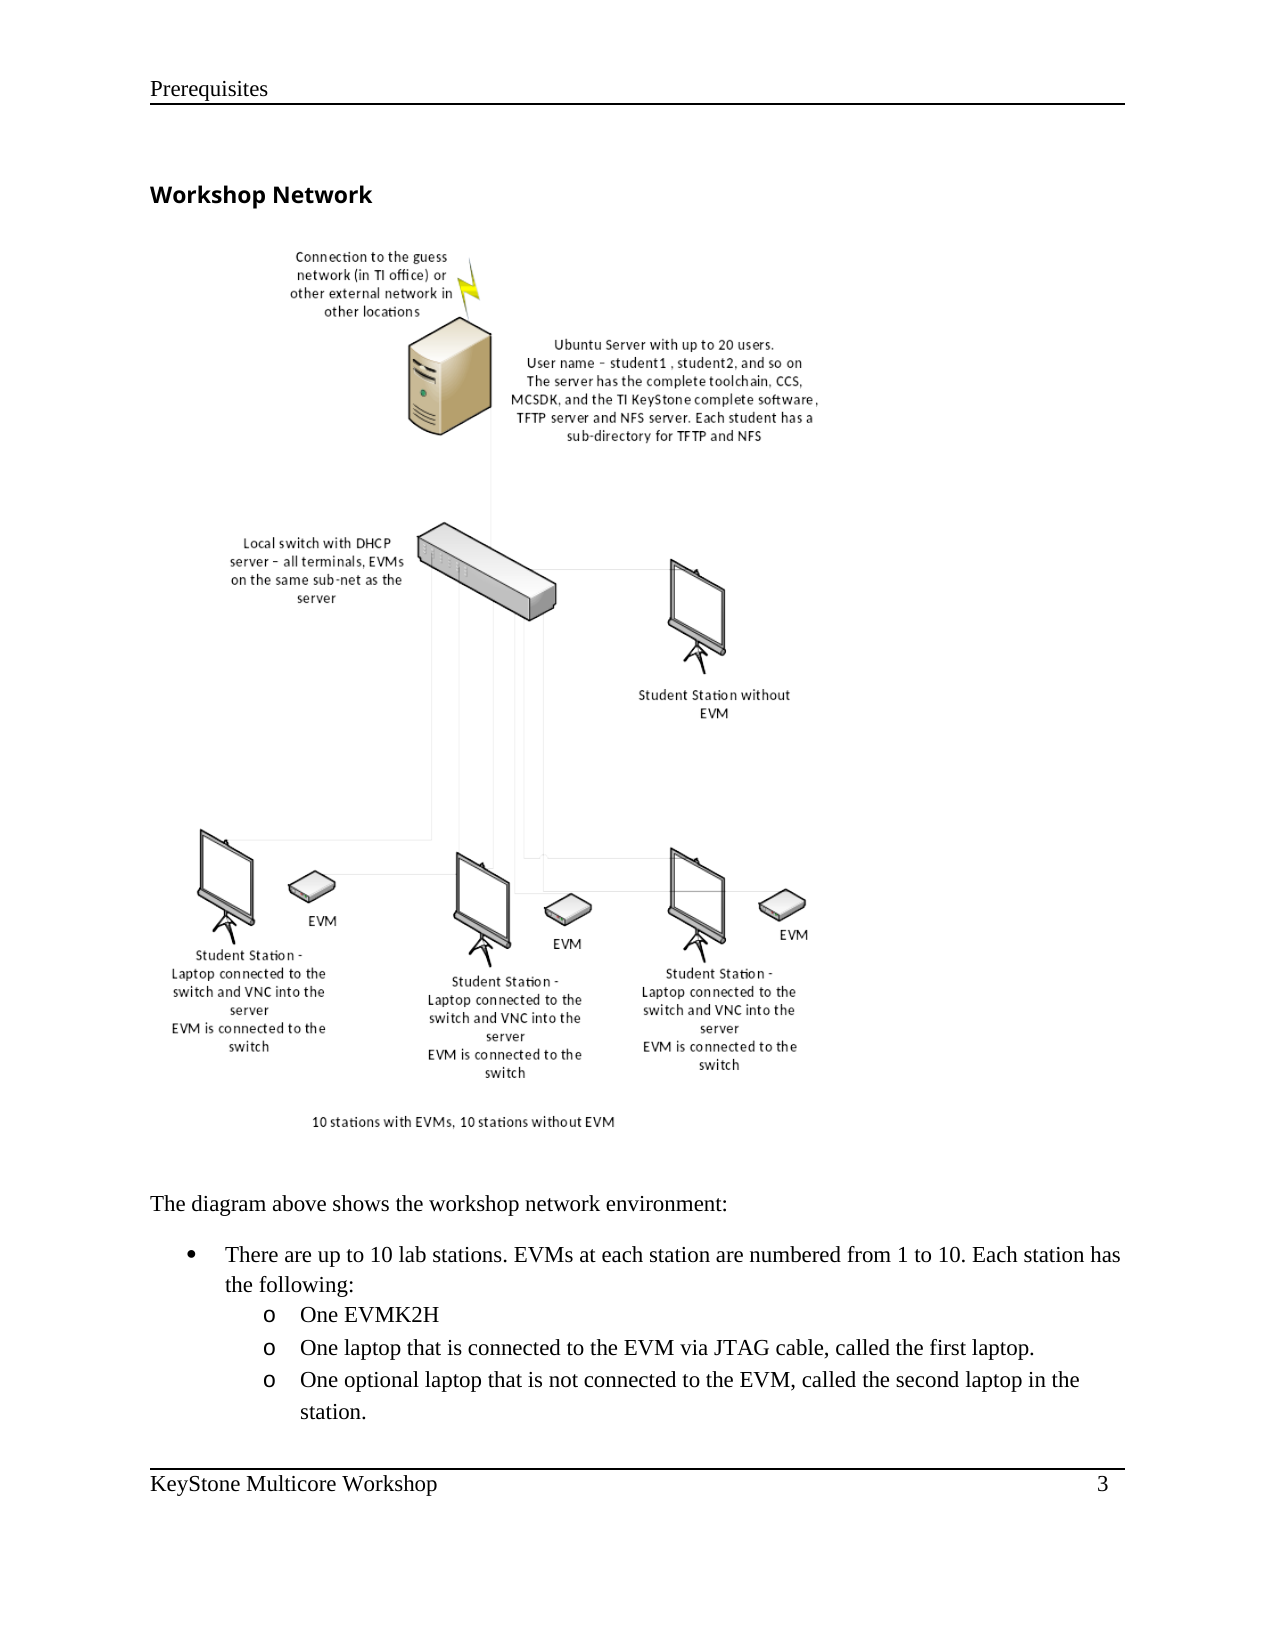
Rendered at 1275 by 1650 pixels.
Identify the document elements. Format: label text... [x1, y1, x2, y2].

list There are up to 10 lab stations. EVMs at each station are numbered from 1 to 10. Each station has the following: [187, 1241, 1125, 1298]
list One laptop that is connected to the EVM via JTAG cable, called the first laptop. [262, 1334, 1125, 1362]
subtitle Workshop Network [150, 178, 1125, 210]
list One EVMK2H [262, 1302, 1125, 1330]
text The diagram above shows the workshop network environment: [150, 1190, 1125, 1216]
list One optional laptop that is not connected to the EVM, called the second laptop in the station. [262, 1366, 1125, 1425]
